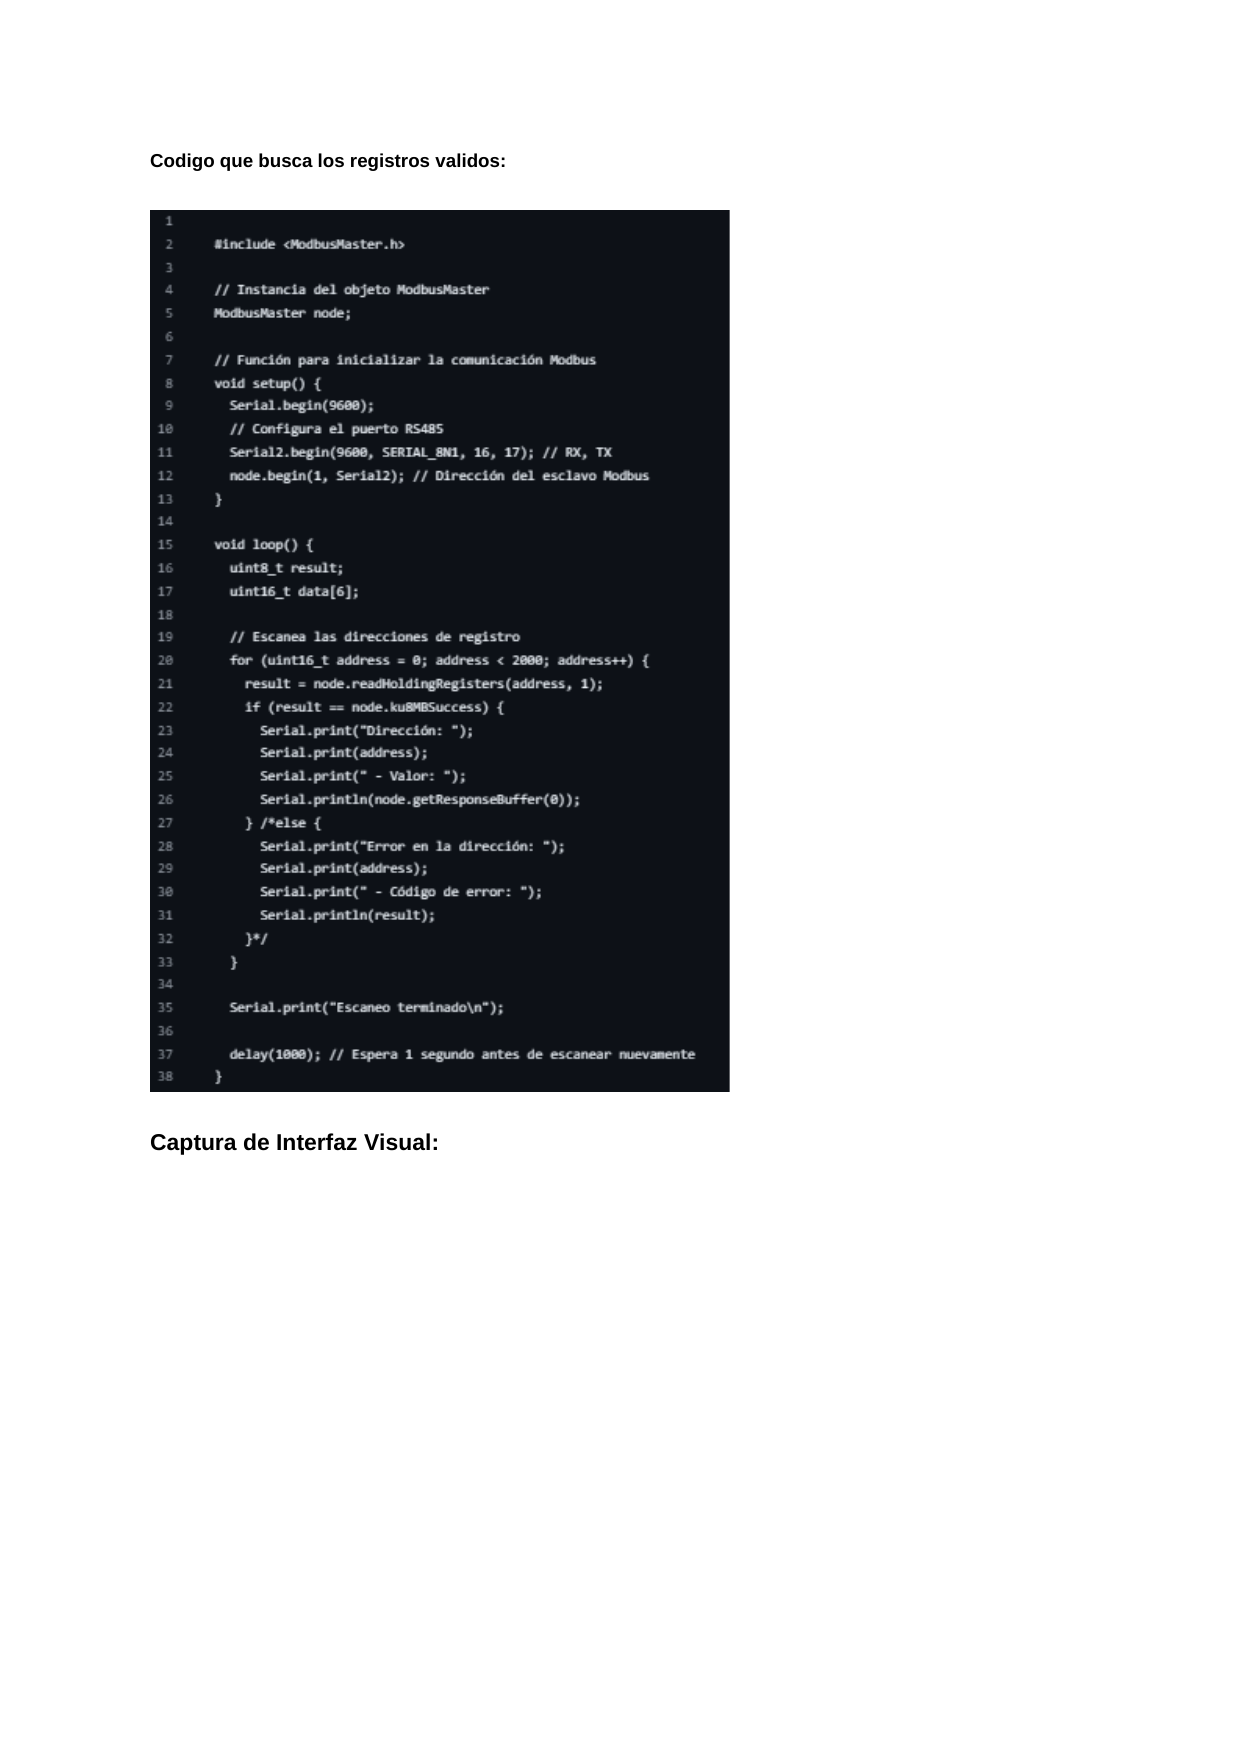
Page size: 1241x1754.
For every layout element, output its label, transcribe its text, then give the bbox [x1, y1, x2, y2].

subtitle Captura de Interfaz Visual: [150, 1128, 1090, 1155]
picture [150, 210, 730, 1092]
subtitle Codigo que busca los registros validos: [150, 150, 1090, 172]
